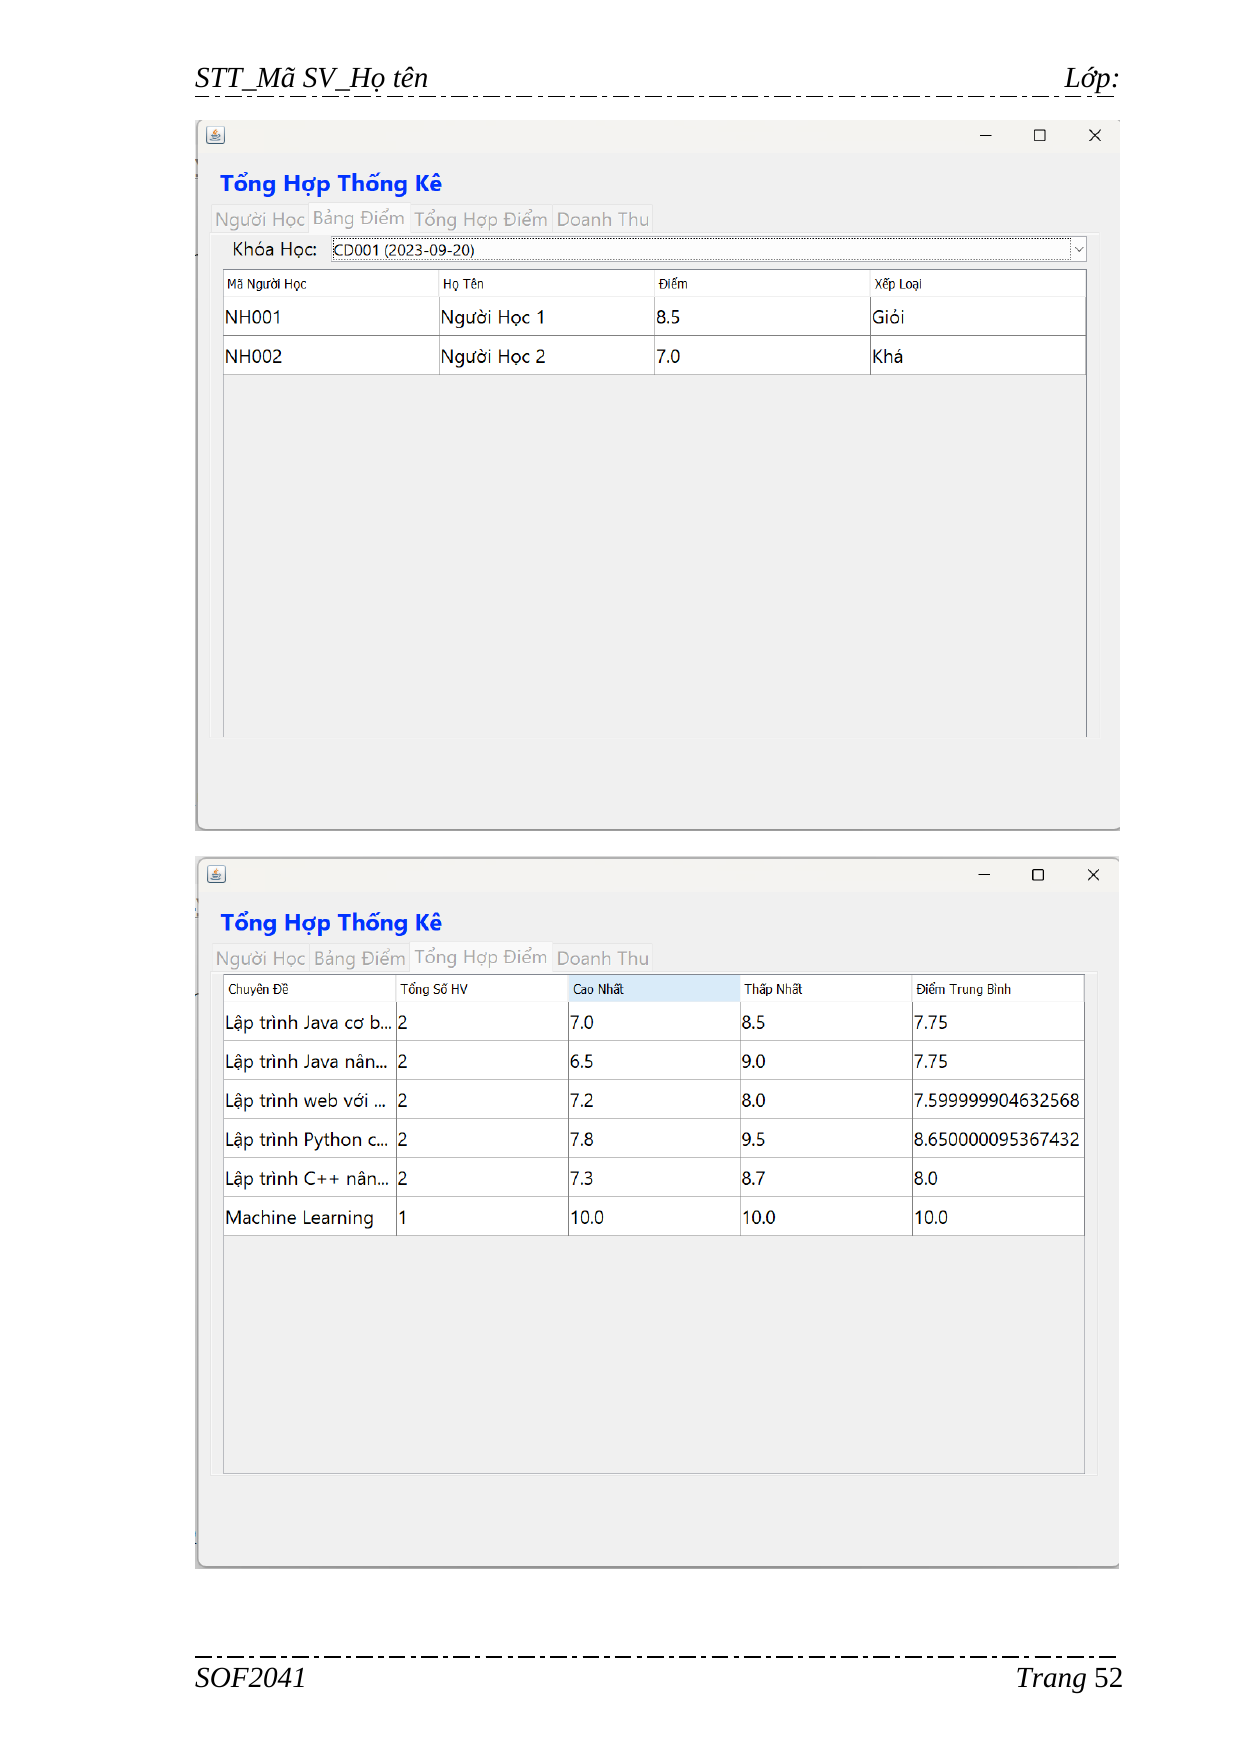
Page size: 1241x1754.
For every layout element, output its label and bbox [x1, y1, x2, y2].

picture [195, 120, 1120, 831]
picture [195, 856, 1119, 1569]
